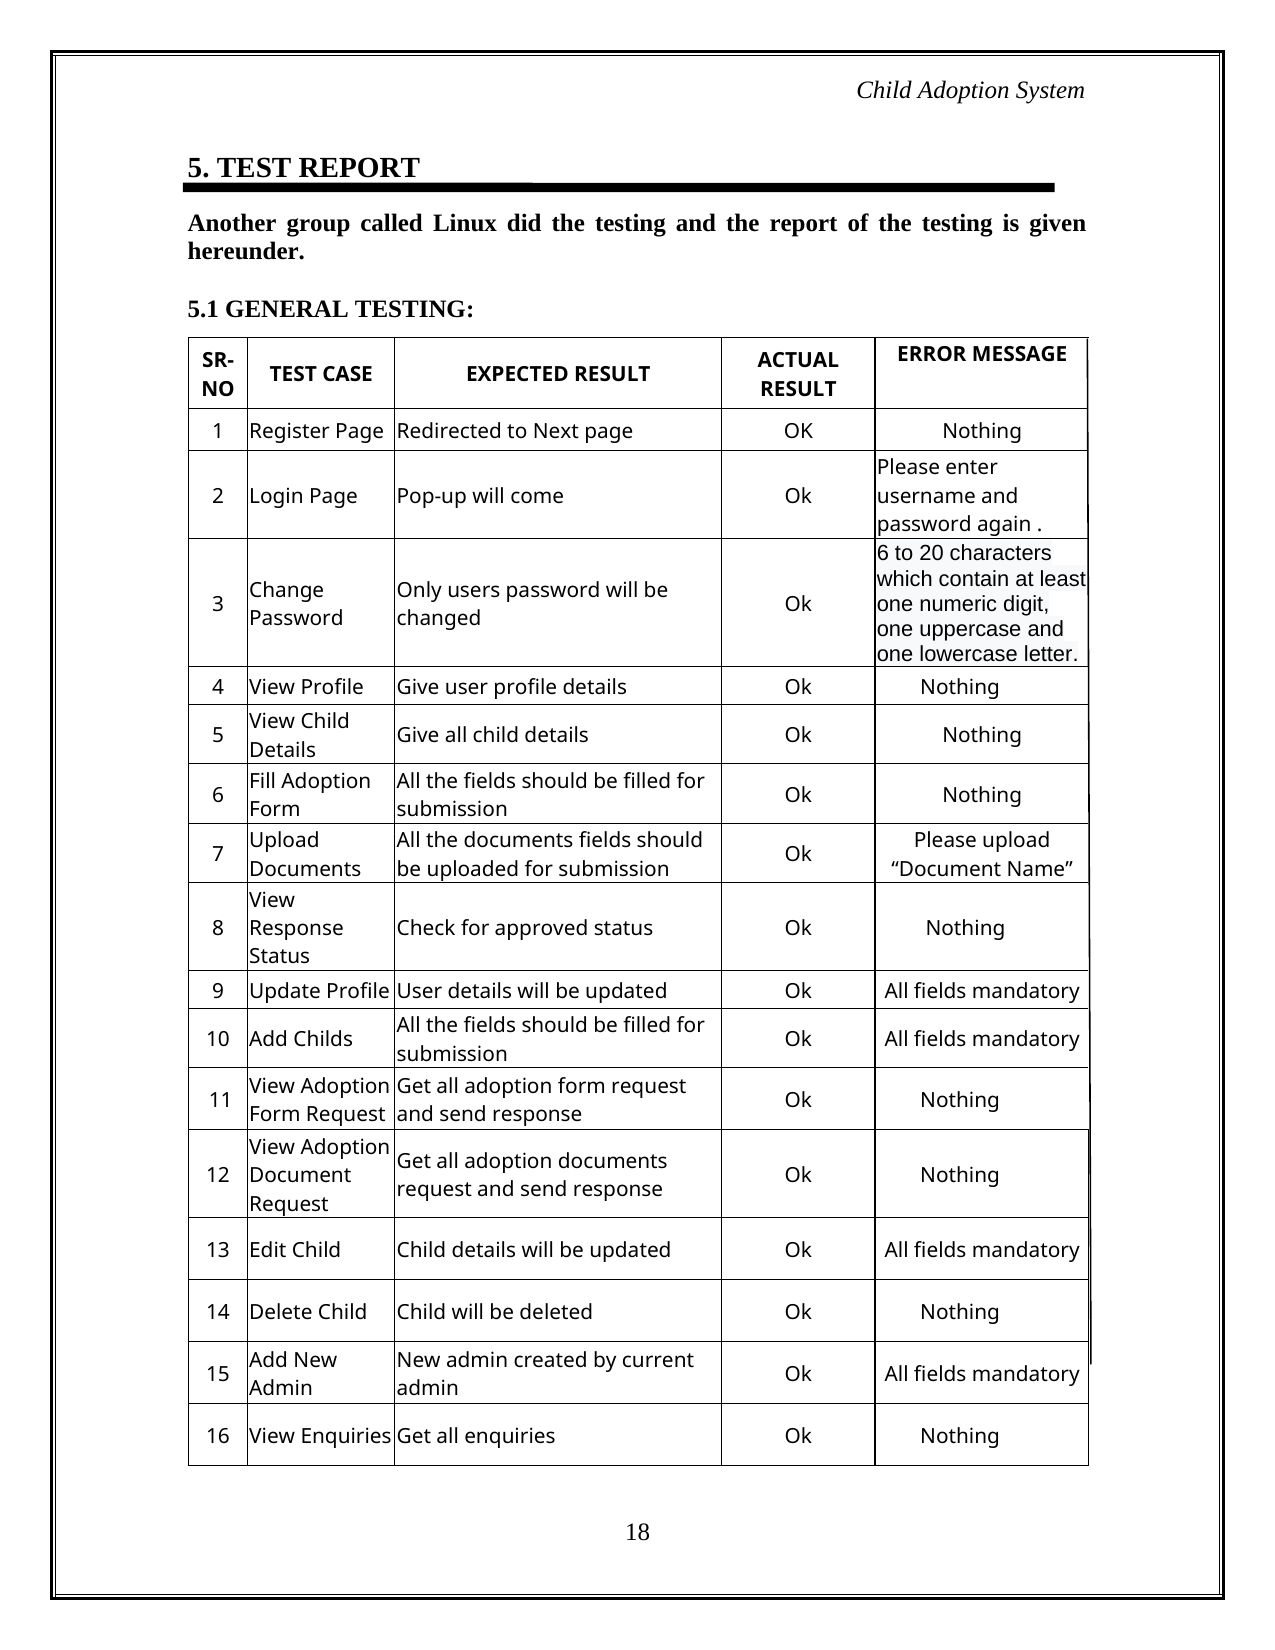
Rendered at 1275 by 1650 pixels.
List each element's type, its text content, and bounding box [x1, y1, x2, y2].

table_cell Nothing [876, 705, 1088, 763]
table_cell 8 [189, 883, 247, 970]
table_cell Nothing [876, 1067, 1089, 1129]
table_cell Fill Adoption Form [248, 764, 394, 823]
table_cell 6 [189, 764, 247, 823]
table_header ERROR MESSAGE [876, 338, 1086, 408]
text Another group called Linux did the testing and the report of the testing is given hereunder. [187, 208, 1087, 265]
table_cell Only users password will be changed [395, 539, 721, 666]
table_cell Child details will be updated [395, 1218, 721, 1279]
table_cell Ok [722, 539, 874, 666]
table_cell 16 [189, 1404, 247, 1465]
table_cell Get all adoption documents request and send response [395, 1130, 721, 1217]
table_cell Please enter username and password again . [876, 451, 1087, 538]
table_cell 9 [189, 971, 247, 1008]
table_cell All the fields should be filled for submission [395, 1009, 721, 1067]
table_cell Delete Child [248, 1280, 394, 1341]
table_cell Add New Admin [248, 1342, 394, 1403]
table_cell View Adoption Document Request [248, 1130, 394, 1217]
table_cell Ok [722, 883, 874, 970]
table_cell 7 [189, 824, 247, 882]
table_cell Nothing [876, 1130, 1088, 1217]
table_cell 10 [189, 1009, 247, 1067]
table_cell 6 to 20 characters which contain at least one numeric digit, one uppercase and one lowercase letter. [876, 539, 1087, 666]
table_cell Give user profile details [395, 667, 721, 704]
table_cell Upload Documents [248, 824, 394, 882]
table_cell Nothing [876, 764, 1088, 823]
table_cell All fields mandatory [876, 1218, 1088, 1279]
table_cell Nothing [876, 1280, 1088, 1341]
text 5.1 GENERAL TESTING: [187, 294, 1087, 323]
table_cell Register Page [248, 409, 394, 450]
table_cell 3 [189, 539, 247, 666]
table_cell View Enquiries [248, 1404, 394, 1465]
table_cell 14 [189, 1280, 247, 1341]
table_cell View Adoption Form Request [248, 1068, 394, 1129]
table_cell Ok [722, 1009, 874, 1067]
table_cell View Response Status [248, 883, 394, 970]
table_cell All fields mandatory [876, 1342, 1088, 1403]
table_cell Ok [722, 764, 874, 823]
table_cell Ok [722, 1068, 874, 1129]
table_cell User details will be updated [395, 971, 721, 1008]
table_cell New admin created by current admin [395, 1342, 721, 1403]
table_cell Give all child details [395, 705, 721, 763]
table_cell Ok [722, 451, 874, 538]
table_cell All the documents fields should be uploaded for submission [395, 824, 721, 882]
table_cell Ok [722, 971, 874, 1008]
table_cell Ok [722, 1130, 874, 1217]
table_cell 12 [189, 1130, 247, 1217]
table_cell 2 [189, 451, 247, 538]
table_cell 15 [189, 1342, 247, 1403]
table_cell Nothing [876, 1404, 1088, 1465]
table_cell Nothing [876, 409, 1086, 450]
table_cell Ok [722, 1218, 874, 1279]
table_cell Ok [722, 1342, 874, 1403]
table_cell Get all adoption form request and send response [395, 1068, 721, 1129]
table_cell View Child Details [248, 705, 394, 763]
table_cell All fields mandatory [876, 971, 1088, 1008]
table_header TEST CASE [248, 338, 394, 408]
table_cell Change Password [248, 539, 394, 666]
table_cell 13 [189, 1218, 247, 1279]
table_cell 5 [189, 705, 247, 763]
table_cell All fields mandatory [876, 1009, 1089, 1067]
table_cell 11 [189, 1068, 247, 1129]
text 5. TEST REPORT [187, 150, 1087, 183]
table_cell Ok [722, 1280, 874, 1341]
table_cell Check for approved status [395, 883, 721, 970]
table_cell Edit Child [248, 1218, 394, 1279]
table_cell Ok [722, 705, 874, 763]
table_cell Add Childs [248, 1009, 394, 1067]
table_cell Please upload “Document Name” [876, 824, 1088, 882]
table_header ACTUAL RESULT [722, 338, 874, 408]
table_cell OK [722, 409, 874, 450]
table_cell Child will be deleted [395, 1280, 721, 1341]
table_cell 1 [189, 409, 247, 450]
table_cell Login Page [248, 451, 394, 538]
table_cell 4 [189, 667, 247, 704]
table_cell Pop-up will come [395, 451, 721, 538]
table_cell Nothing [876, 667, 1087, 704]
table_cell Ok [722, 1404, 874, 1465]
table_cell Get all enquiries [395, 1404, 721, 1465]
table_cell Ok [722, 824, 874, 882]
table_cell Update Profile [248, 971, 394, 1008]
table_header SR-NO [189, 338, 247, 408]
table_cell Ok [722, 667, 874, 704]
table_cell Redirected to Next page [395, 409, 721, 450]
table_cell All the fields should be filled for submission [395, 764, 721, 823]
table_cell View Profile [248, 667, 394, 704]
table_header EXPECTED RESULT [395, 338, 721, 408]
table_cell Nothing [876, 883, 1088, 970]
